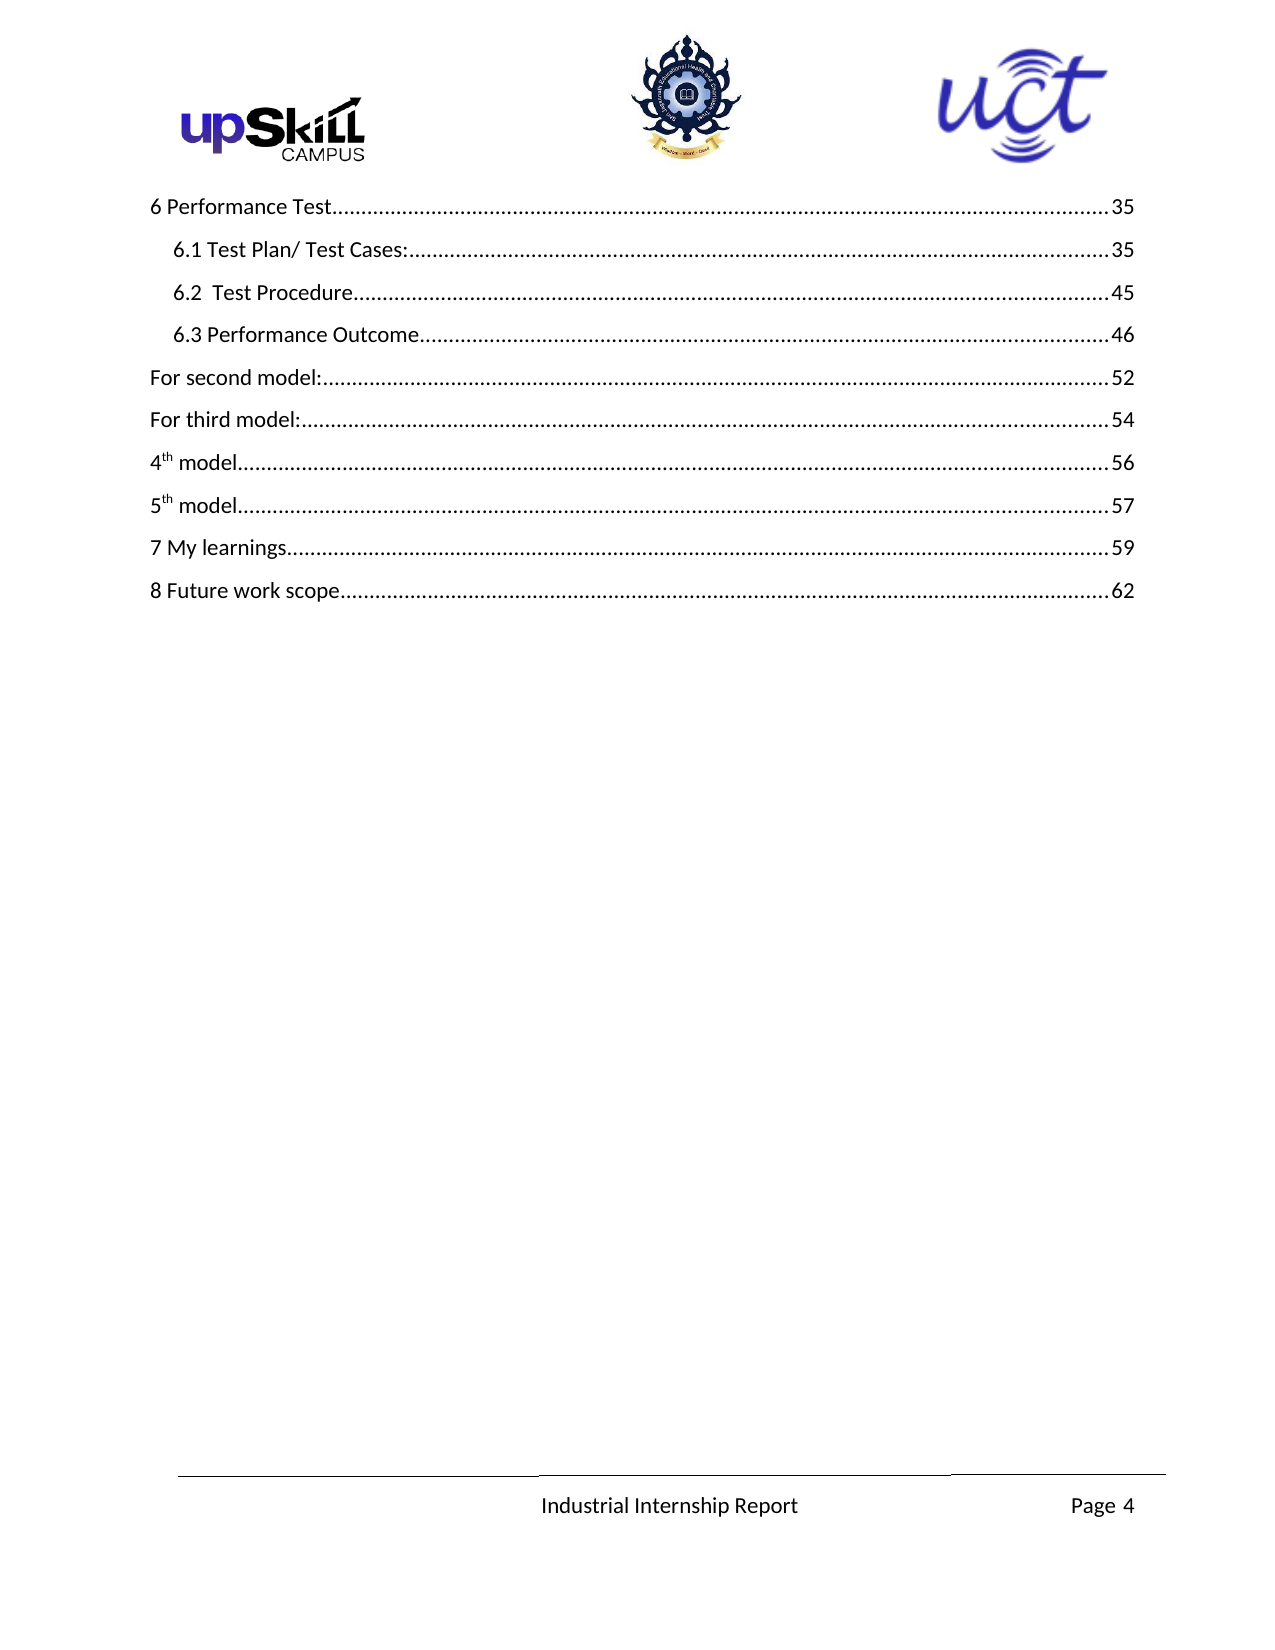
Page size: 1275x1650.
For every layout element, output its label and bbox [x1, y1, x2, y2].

picture [150, 84, 396, 165]
picture [935, 39, 1114, 165]
picture [617, 28, 755, 165]
